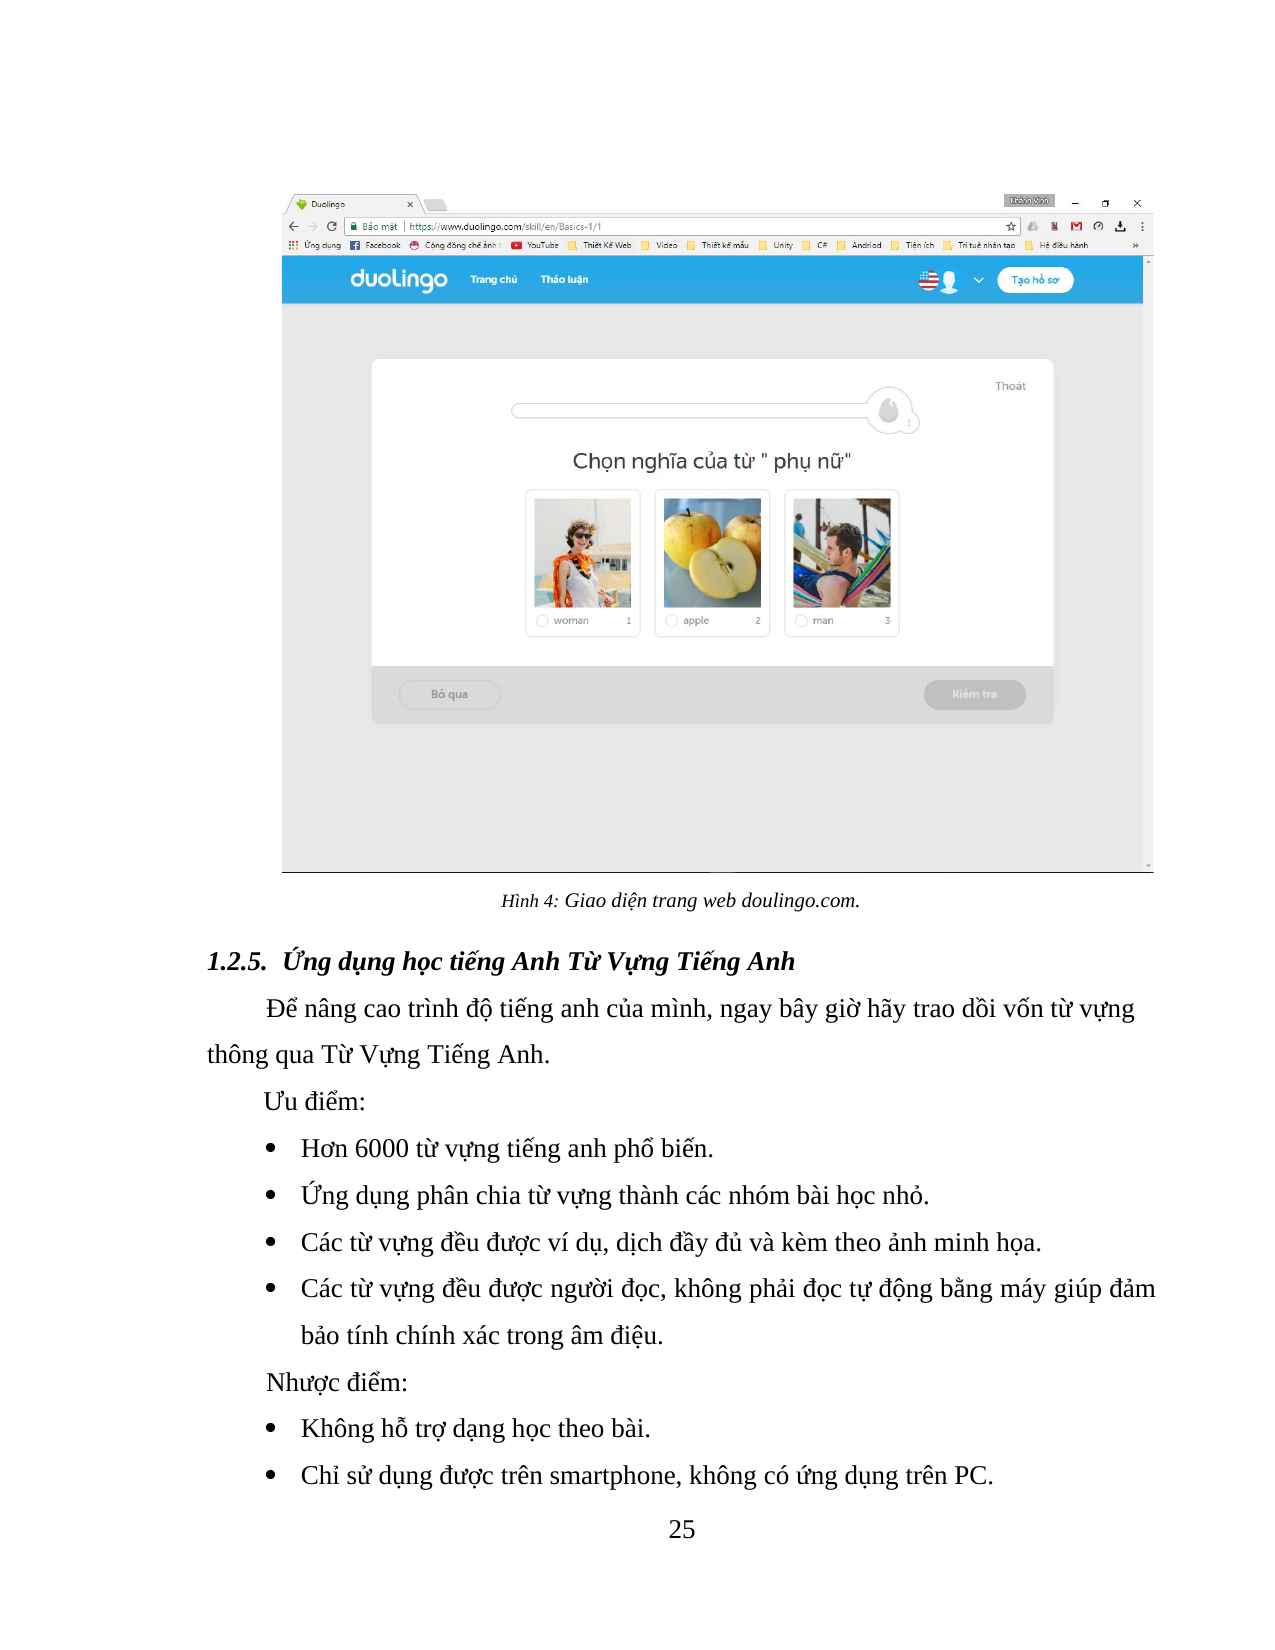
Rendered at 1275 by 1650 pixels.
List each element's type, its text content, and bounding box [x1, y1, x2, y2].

list Ứng dụng học tiếng Anh Từ Vựng Tiếng Anh [207, 945, 1157, 976]
list Nhược điểm: [266, 1366, 1157, 1397]
list Hơn 6000 từ vựng tiếng anh phổ biến. [266, 1132, 1157, 1163]
picture [281, 194, 1154, 873]
list Chỉ sử dụng được trên smartphone, không có ứng dụng trên PC. [266, 1459, 1157, 1491]
list Các từ vựng đều được ví dụ, dịch đầy đủ và kèm theo ảnh minh họa. [266, 1226, 1157, 1257]
list Ứng dụng phân chia từ vựng thành các nhóm bài học nhỏ. [266, 1179, 1157, 1210]
text Hình 4: Giao diện trang web doulingo.com. [207, 888, 1157, 912]
list Ưu điểm: [207, 1085, 1157, 1116]
text Để nâng cao trình độ tiếng anh của mình, ngay bây giờ hãy trao dồi vốn từ vựng thông qua Từ Vựng Tiếng Anh. [207, 992, 1157, 1070]
list Các từ vựng đều được người đọc, không phải đọc tự động bằng máy giúp đảm bảo tính chính xác trong âm điệu. [266, 1272, 1157, 1350]
list Không hỗ trợ dạng học theo bài. [266, 1413, 1157, 1444]
